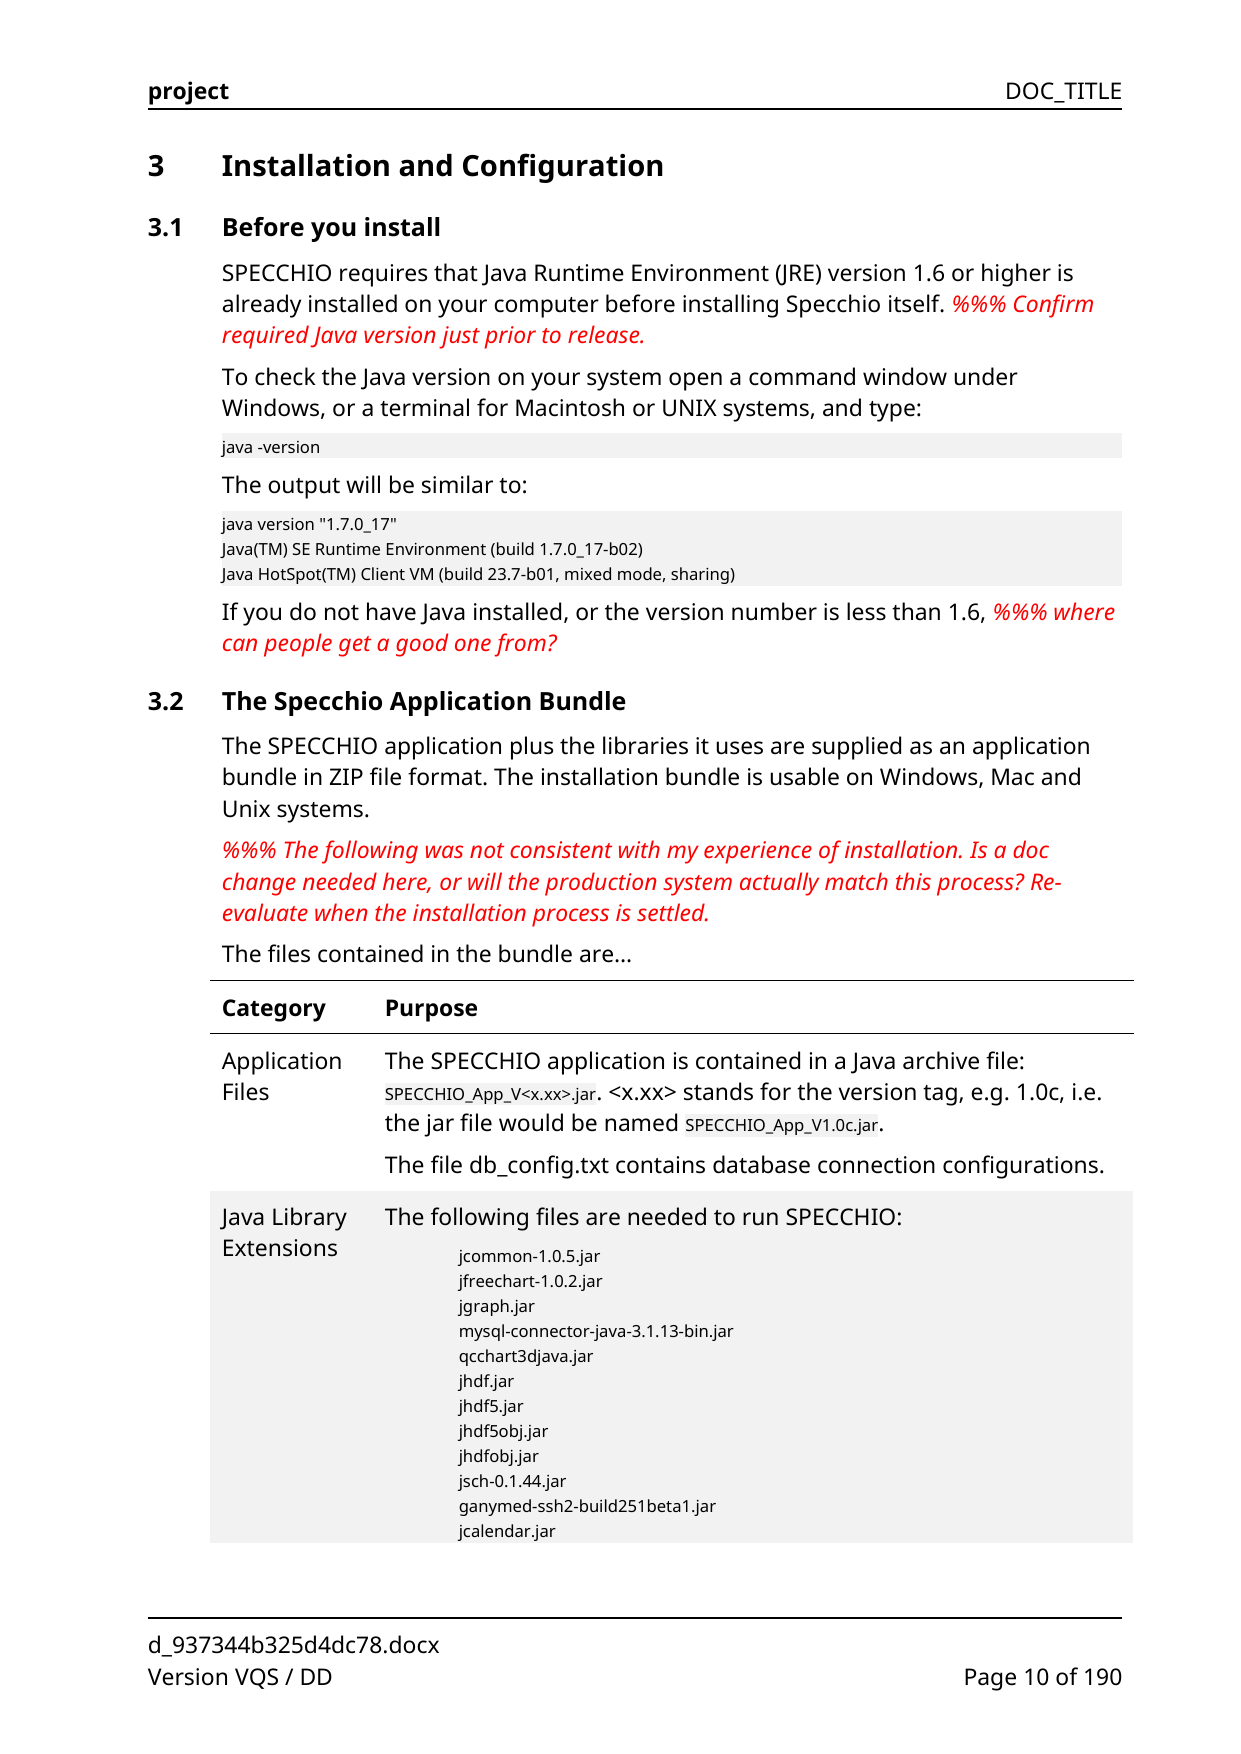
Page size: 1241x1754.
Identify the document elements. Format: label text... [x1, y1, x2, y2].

text SPECCHIO requires that Java Runtime Environment (JRE) version 1.6 or higher is already installed on your computer before installing Specchio itself. %%% Confirm required Java version just prior to release. [222, 256, 1122, 350]
table_header Category [210, 981, 373, 1033]
text java version "1.7.0_17" [222, 511, 1122, 536]
table_header Purpose [373, 981, 1133, 1033]
text The files contained in the bundle are… [222, 938, 1122, 970]
text To check the Java version on your system open a command window under Windows, or a terminal for Macintosh or UNIX systems, and type: [222, 361, 1122, 423]
text The SPECCHIO application plus the libraries it uses are supplied as an application bundle in ZIP file format. The installation bundle is usable on Windows, Mac and Unix systems. [222, 730, 1122, 824]
text %%% The following was not consistent with my experience of installation. Is a doc change needed here, or will the production system actually match this process? Re-evaluate when the installation process is settled. [222, 834, 1122, 928]
text The output will be similar to: [222, 469, 1122, 500]
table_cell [210, 1191, 373, 1543]
text If you do not have Java installed, or the version number is less than 1.6, %%% where can people get a good one from? [222, 596, 1122, 658]
table_cell Application Files [210, 1034, 373, 1191]
text Java(TM) SE Runtime Environment (build 1.7.0_17-b02) [222, 536, 1122, 561]
text Java HotSpot(TM) Client VM (build 23.7-b01, mixed mode, sharing) [222, 561, 1122, 586]
subtitle Installation and Configuration [148, 145, 1122, 185]
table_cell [373, 1191, 1133, 1543]
table_cell The SPECCHIO application is contained in a Java archive file: SPECCHIO_App_V<x.xx>.jar. <x.xx> stands for the version tag, e.g. 1.0c, i.e. the jar file would be named SPECCHIO_App_V1.0c.jar. The file db_config.txt contains database connection configurations. [373, 1034, 1133, 1191]
subtitle The Specchio Application Bundle [148, 683, 1122, 718]
text java -version [222, 433, 1122, 458]
subtitle Before you install [148, 210, 1122, 244]
